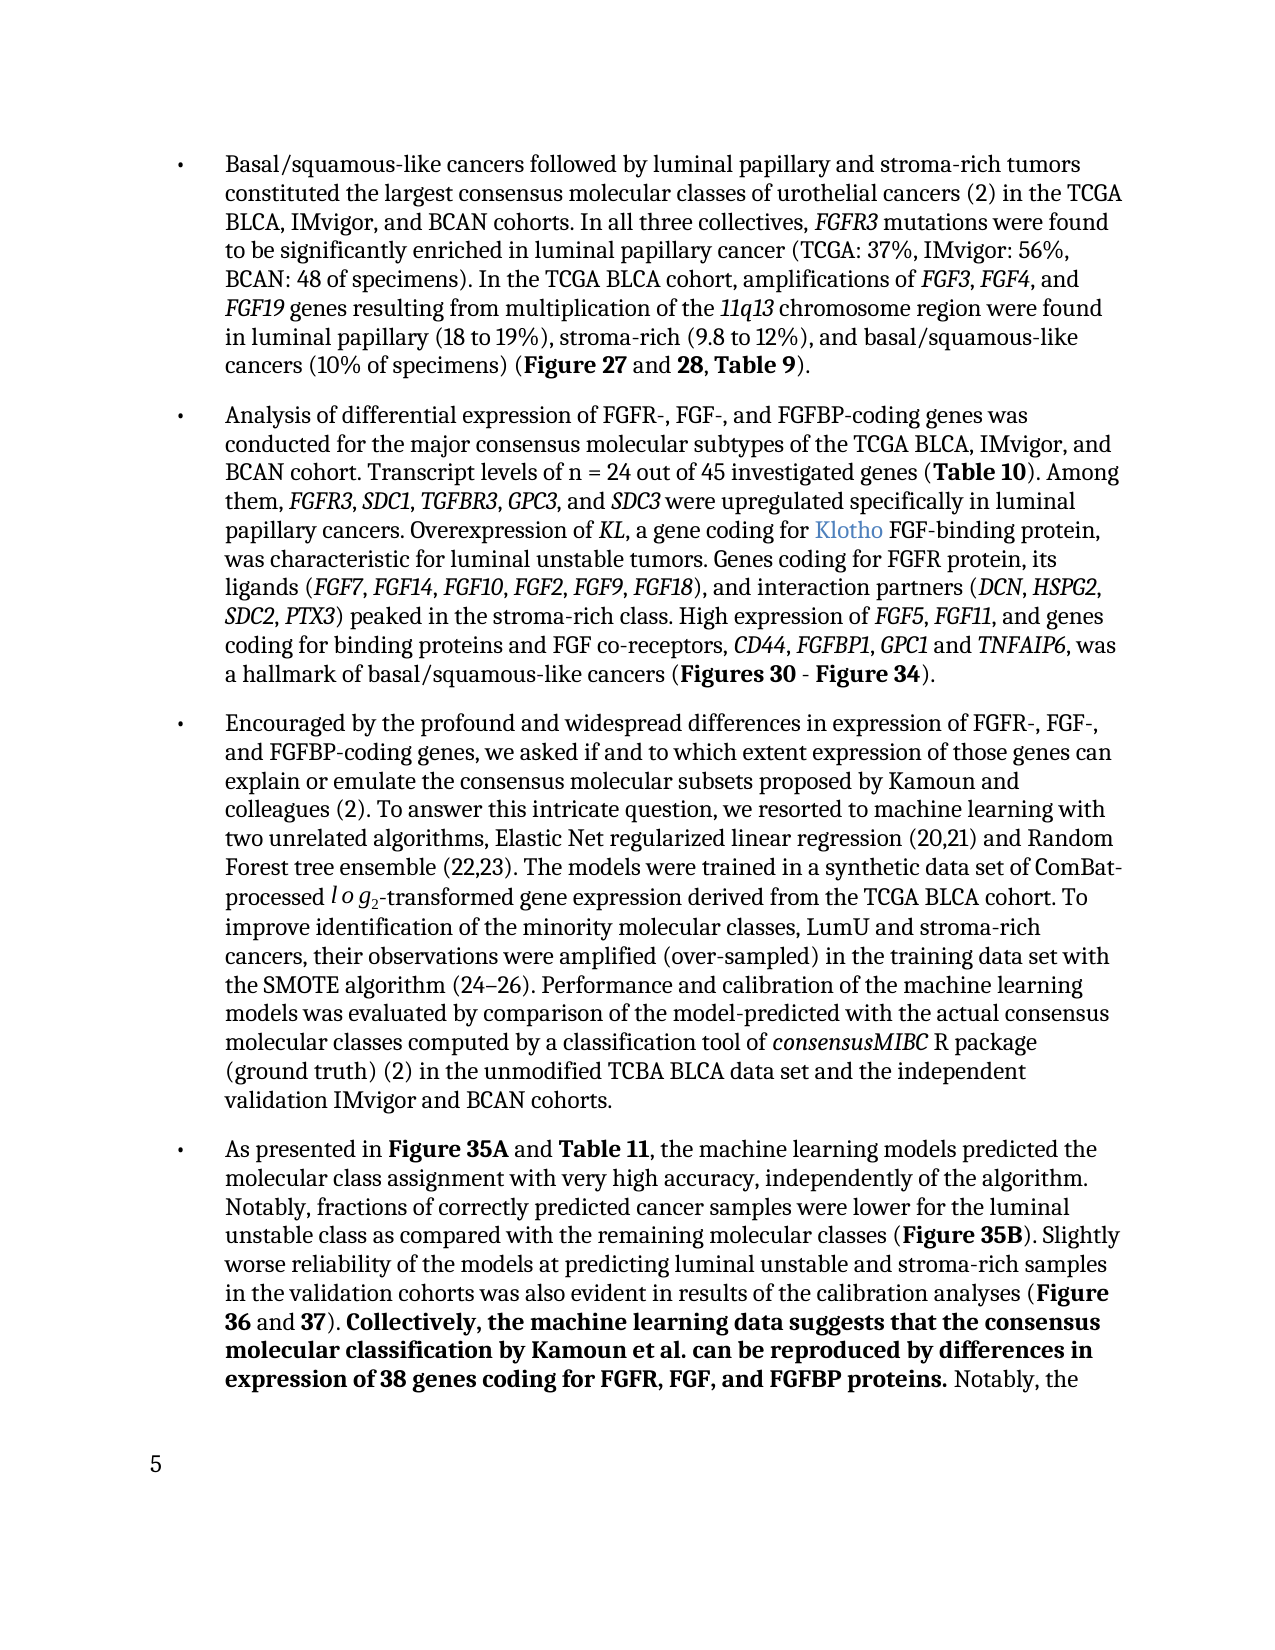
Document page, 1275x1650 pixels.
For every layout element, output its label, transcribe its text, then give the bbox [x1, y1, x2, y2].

list Encouraged by the profound and widespread differences in expression of FGFR-, FGF-, and FGFBP-coding genes, we asked if and to which extent expression of those genes can explain or emulate the consensus molecular subsets proposed by Kamoun and colleagues (2). To answer this intricate question, we resorted to machine learning with two unrelated algorithms, Elastic Net regularized linear regression (20,21) and Random Forest tree ensemble (22,23). The models were trained in a synthetic data set of ComBat-processed -transformed gene expression derived from the TCGA BLCA cohort. To improve identification of the minority molecular classes, LumU and stroma-rich cancers, their observations were amplified (over-sampled) in the training data set with the SMOTE algorithm (24–26). Performance and calibration of the machine learning models was evaluated by comparison of the model-predicted with the actual consensus molecular classes computed by a classification tool of consensusMIBC R package (ground truth) (2) in the unmodified TCBA BLCA data set and the independent validation IMvigor and BCAN cohorts. [175, 709, 1125, 1114]
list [175, 1135, 1125, 1394]
list Basal/squamous-like cancers followed by luminal papillary and stroma-rich tumors constituted the largest consensus molecular classes of urothelial cancers (2) in the TCGA BLCA, IMvigor, and BCAN cohorts. In all three collectives, FGFR3 mutations were found to be significantly enriched in luminal papillary cancer (TCGA: 37%, IMvigor: 56%, BCAN: 48 of specimens). In the TCGA BLCA cohort, amplifications of FGF3, FGF4, and FGF19 genes resulting from multiplication of the 11q13 chromosome region were found in luminal papillary (18 to 19%), stroma-rich (9.8 to 12%), and basal/squamous-like cancers (10% of specimens) (Figure 27 and 28, Table 9). [175, 150, 1125, 380]
list Analysis of differential expression of FGFR-, FGF-, and FGFBP-coding genes was conducted for the major consensus molecular subtypes of the TCGA BLCA, IMvigor, and BCAN cohort. Transcript levels of n = 24 out of 45 investigated genes (Table 10). Among them, FGFR3, SDC1, TGFBR3, GPC3, and SDC3 were upregulated specifically in luminal papillary cancers. Overexpression of KL, a gene coding for Klotho FGF-binding protein, was characteristic for luminal unstable tumors. Genes coding for FGFR protein, its ligands (FGF7, FGF14, FGF10, FGF2, FGF9, FGF18), and interaction partners (DCN, HSPG2, SDC2, PTX3) peaked in the stroma-rich class. High expression of FGF5, FGF11, and genes coding for binding proteins and FGF co-receptors, CD44, FGFBP1, GPC1 and TNFAIP6, was a hallmark of basal/squamous-like cancers (Figures 30 - Figure 34). [175, 401, 1125, 688]
